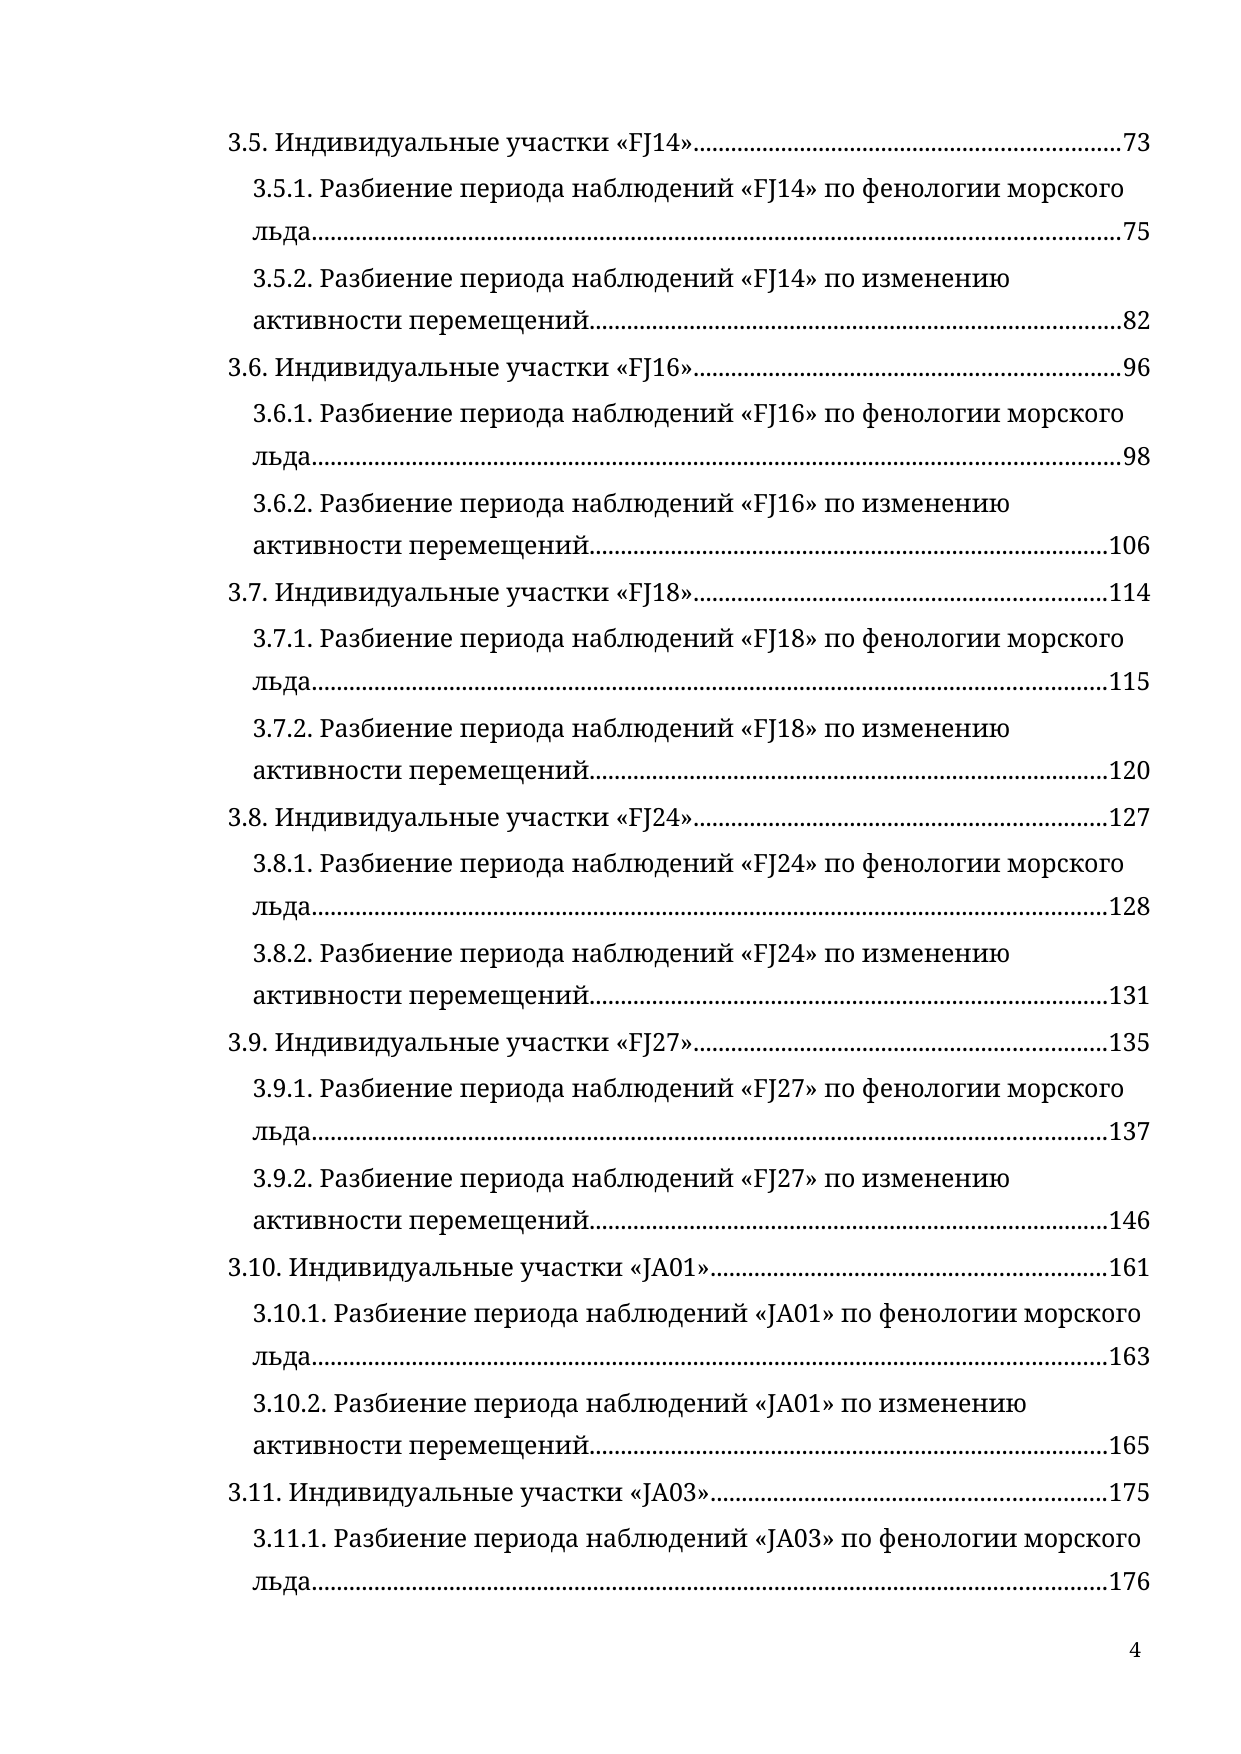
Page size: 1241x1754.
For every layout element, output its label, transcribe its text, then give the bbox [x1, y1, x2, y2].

text 3.10. Индивидуальные участки «JA01» 161 [227, 1249, 1152, 1283]
text 3.9.2. Разбиение периода наблюдений «FJ27» по изменению активности перемещений 146 [252, 1160, 1152, 1237]
text 3.6.2. Разбиение периода наблюдений «FJ16» по изменению активности перемещений 106 [252, 485, 1152, 562]
text 3.7.1. Разбиение периода наблюдений «FJ18» по фенологии морского льда 115 [252, 621, 1152, 698]
text 3.9. Индивидуальные участки «FJ27» 135 [227, 1024, 1152, 1058]
text 3.8.1. Разбиение периода наблюдений «FJ24» по фенологии морского льда 128 [252, 846, 1152, 923]
text 3.7.2. Разбиение периода наблюдений «FJ18» по изменению активности перемещений 120 [252, 710, 1152, 787]
text 3.8.2. Разбиение периода наблюдений «FJ24» по изменению активности перемещений 131 [252, 935, 1152, 1012]
text 3.5. Индивидуальные участки «FJ14» 73 [227, 124, 1152, 158]
text 3.8. Индивидуальные участки «FJ24» 127 [227, 799, 1152, 833]
text 3.11.1. Разбиение периода наблюдений «JA03» по фенологии морского льда 176 [252, 1521, 1152, 1598]
text 3.9.1. Разбиение периода наблюдений «FJ27» по фенологии морского льда 137 [252, 1071, 1152, 1148]
text 3.5.2. Разбиение периода наблюдений «FJ14» по изменению активности перемещений 82 [252, 260, 1152, 337]
text 3.6. Индивидуальные участки «FJ16» 96 [227, 349, 1152, 383]
text 3.10.2. Разбиение периода наблюдений «JA01» по изменению активности перемещений 165 [252, 1385, 1152, 1462]
text 3.11. Индивидуальные участки «JA03» 175 [227, 1474, 1152, 1508]
text 3.5.1. Разбиение периода наблюдений «FJ14» по фенологии морского льда 75 [252, 171, 1152, 248]
text 3.10.1. Разбиение периода наблюдений «JA01» по фенологии морского льда 163 [252, 1296, 1152, 1373]
text 3.7. Индивидуальные участки «FJ18» 114 [227, 574, 1152, 608]
text 3.6.1. Разбиение периода наблюдений «FJ16» по фенологии морского льда 98 [252, 396, 1152, 473]
